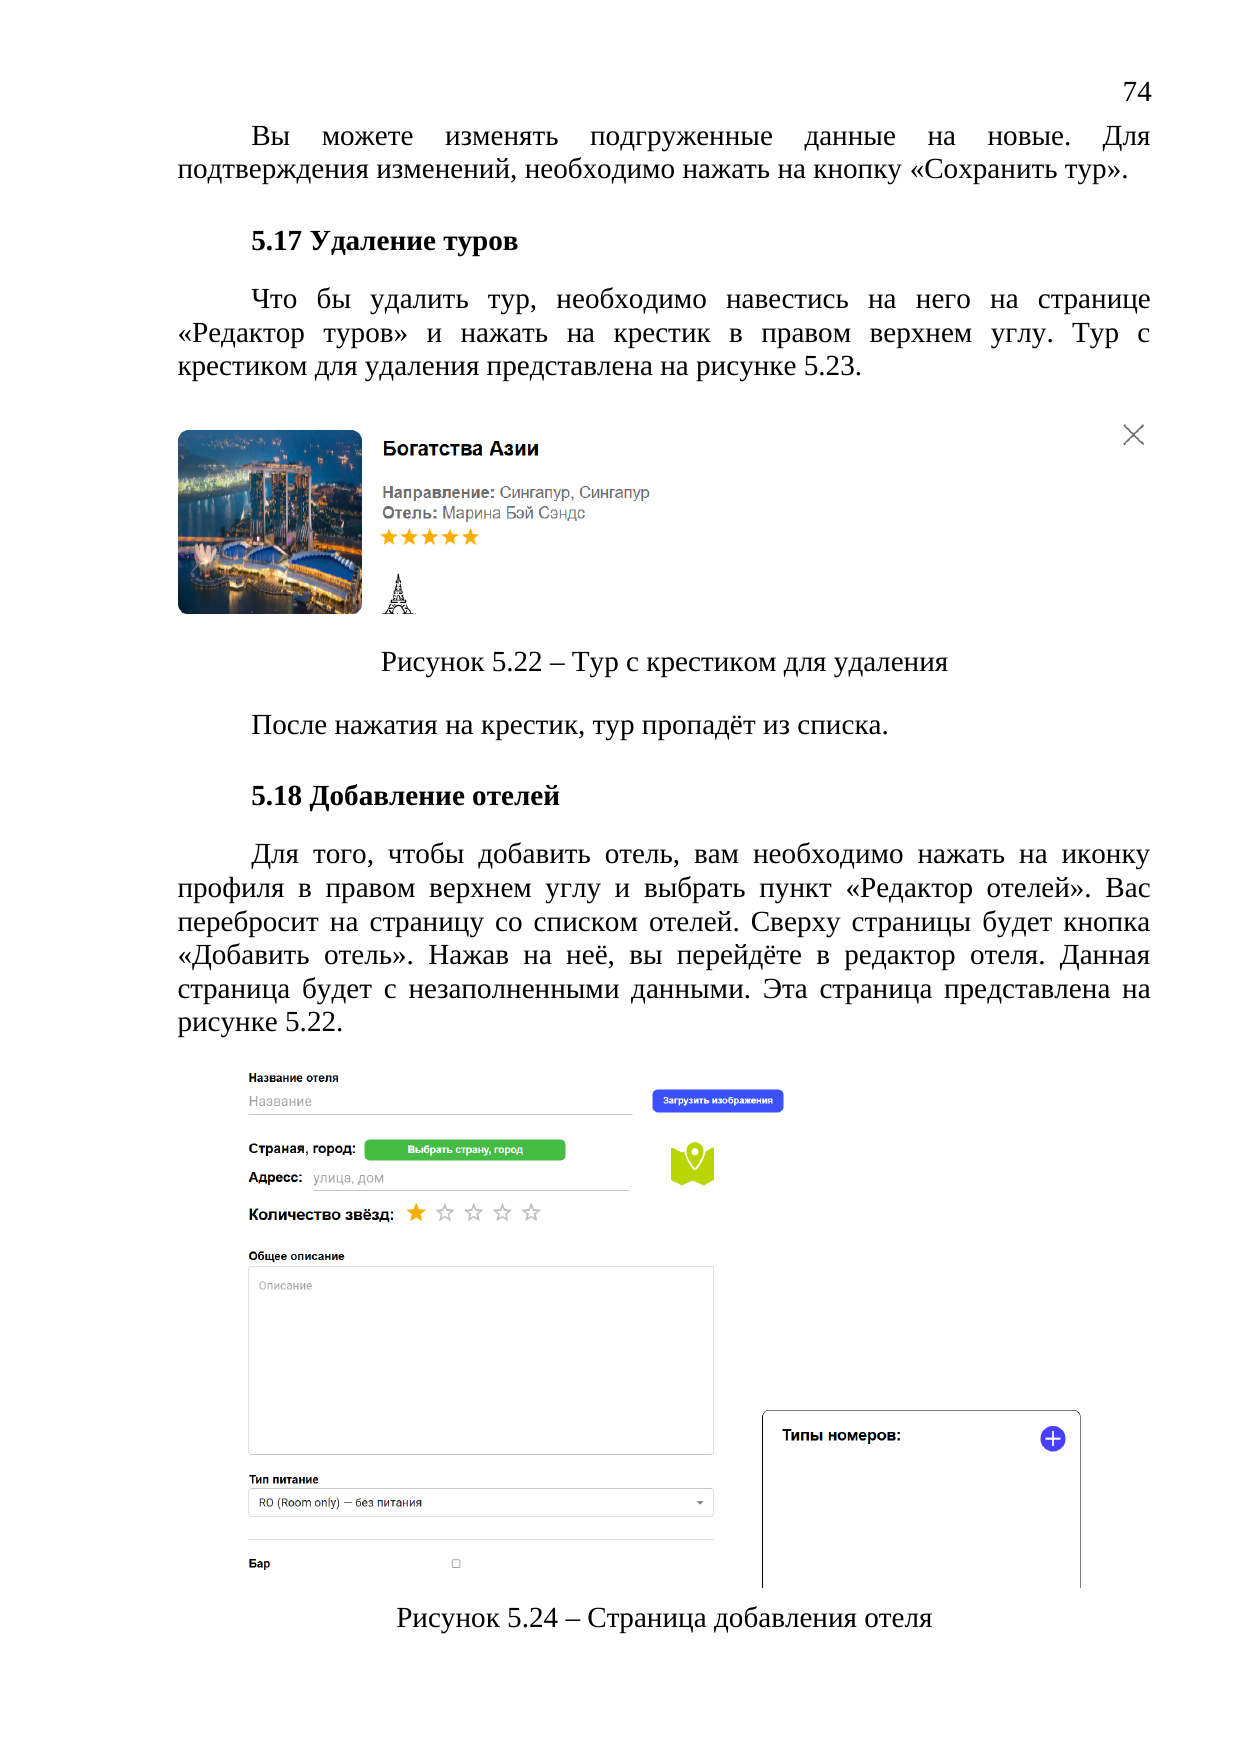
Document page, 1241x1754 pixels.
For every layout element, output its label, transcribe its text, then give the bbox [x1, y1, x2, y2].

text Рисунок 5.22 – Тур с крестиком для удаления [177, 644, 1152, 678]
text Вы можете изменять подгруженные данные на новые. Для подтверждения изменений, необходимо нажать на кнопку «Сохранить тур». [177, 118, 1152, 185]
text Для того, чтобы добавить отель, вам необходимо нажать на иконку профиля в правом верхнем углу и выбрать пункт «Редактор отелей». Вас перебросит на страницу со списком отелей. Сверху страницы будет кнопка «Добавить отель». Нажав на неё, вы перейдёте в редактор отеля. Данная страница будет с незаполненными данными. Эта страница представлена на рисунке 5.22. [177, 837, 1152, 1038]
text Удаление туров [251, 223, 1152, 256]
picture [177, 411, 1152, 632]
text Рисунок 5.24 – Страница добавления отеля [177, 1600, 1152, 1633]
picture [247, 1067, 1082, 1588]
text После нажатия на крестик, тур пропадёт из списка. [177, 707, 1152, 741]
text Что бы удалить тур, необходимо навестись на него на странице «Редактор туров» и нажать на крестик в правом верхнем углу. Тур с крестиком для удаления представлена на рисунке 5.23. [177, 281, 1152, 382]
text Добавление отелей [251, 778, 1152, 812]
